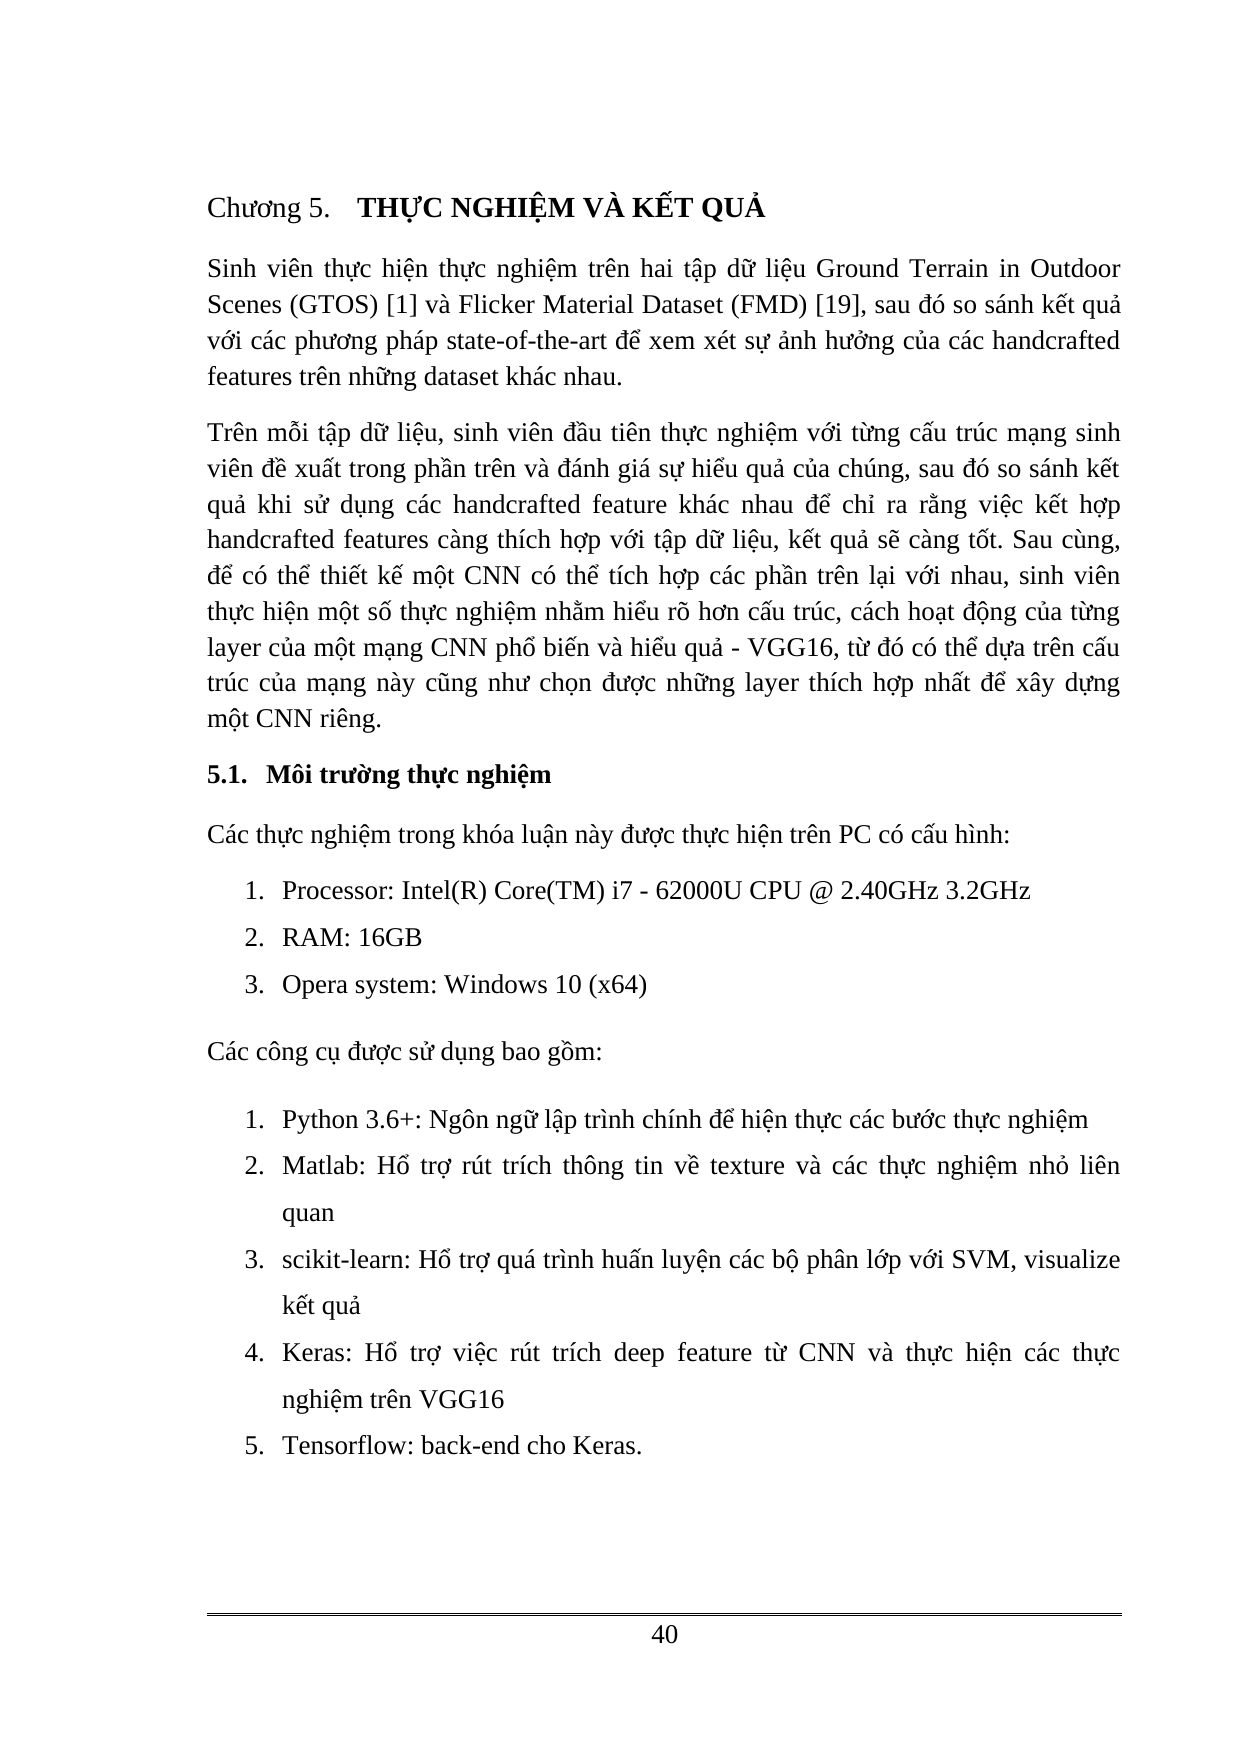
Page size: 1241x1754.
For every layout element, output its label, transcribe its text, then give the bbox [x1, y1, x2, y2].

text Trên mỗi tập dữ liệu, sinh viên đầu tiên thực nghiệm với từng cấu trúc mạng sinh viên đề xuất trong phần trên và đánh giá sự hiểu quả của chúng, sau đó so sánh kết quả khi sử dụng các handcrafted feature khác nhau để chỉ ra rằng việc kết hợp handcrafted features càng thích hợp với tập dữ liệu, kết quả sẽ càng tốt. Sau cùng, để có thể thiết kế một CNN có thể tích hợp các phần trên lại với nhau, sinh viên thực hiện một số thực nghiệm nhằm hiểu rõ hơn cấu trúc, cách hoạt động của từng layer của một mạng CNN phổ biến và hiểu quả - VGG16, từ đó có thể dựa trên cấu trúc của mạng này cũng như chọn được những layer thích hợp nhất để xây dựng một CNN riêng. [207, 416, 1122, 733]
list Keras: Hổ trợ việc rút trích deep feature từ CNN và thực hiện các thực nghiệm trên VGG16 [244, 1336, 1122, 1414]
list RAM: 16GB [244, 921, 1122, 952]
subtitle Môi trường thực nghiệm [207, 759, 1122, 790]
text Các thực nghiệm trong khóa luận này được thực hiện trên PC có cấu hình: [207, 818, 1122, 849]
text Sinh viên thực hiện thực nghiệm trên hai tập dữ liệu Ground Terrain in Outdoor Scenes (GTOS) và Flicker Material Dataset (FMD) , sau đó so sánh kết quả với các phương pháp state-of-the-art để xem xét sự ảnh hưởng của các handcrafted features trên những dataset khác nhau. [207, 252, 1122, 391]
list Processor: Intel(R) Core(TM) i7 - 62000U CPU @ 2.40GHz 3.2GHz [244, 874, 1122, 906]
list Tensorflow: back-end cho Keras. [244, 1429, 1122, 1461]
list Opera system: Windows 10 (x64) [244, 968, 1122, 999]
text Các công cụ được sử dụng bao gồm: [207, 1035, 1122, 1066]
subtitle THỰC NGHIỆM VÀ KẾT QUẢ [207, 190, 1122, 223]
list Python 3.6+: Ngôn ngữ lập trình chính để hiện thực các bước thực nghiệm [244, 1103, 1122, 1134]
list scikit-learn: Hổ trợ quá trình huấn luyện các bộ phân lớp với SVM, visualize kết quả [244, 1243, 1122, 1321]
list Matlab: Hổ trợ rút trích thông tin về texture và các thực nghiệm nhỏ liên quan [244, 1149, 1122, 1227]
